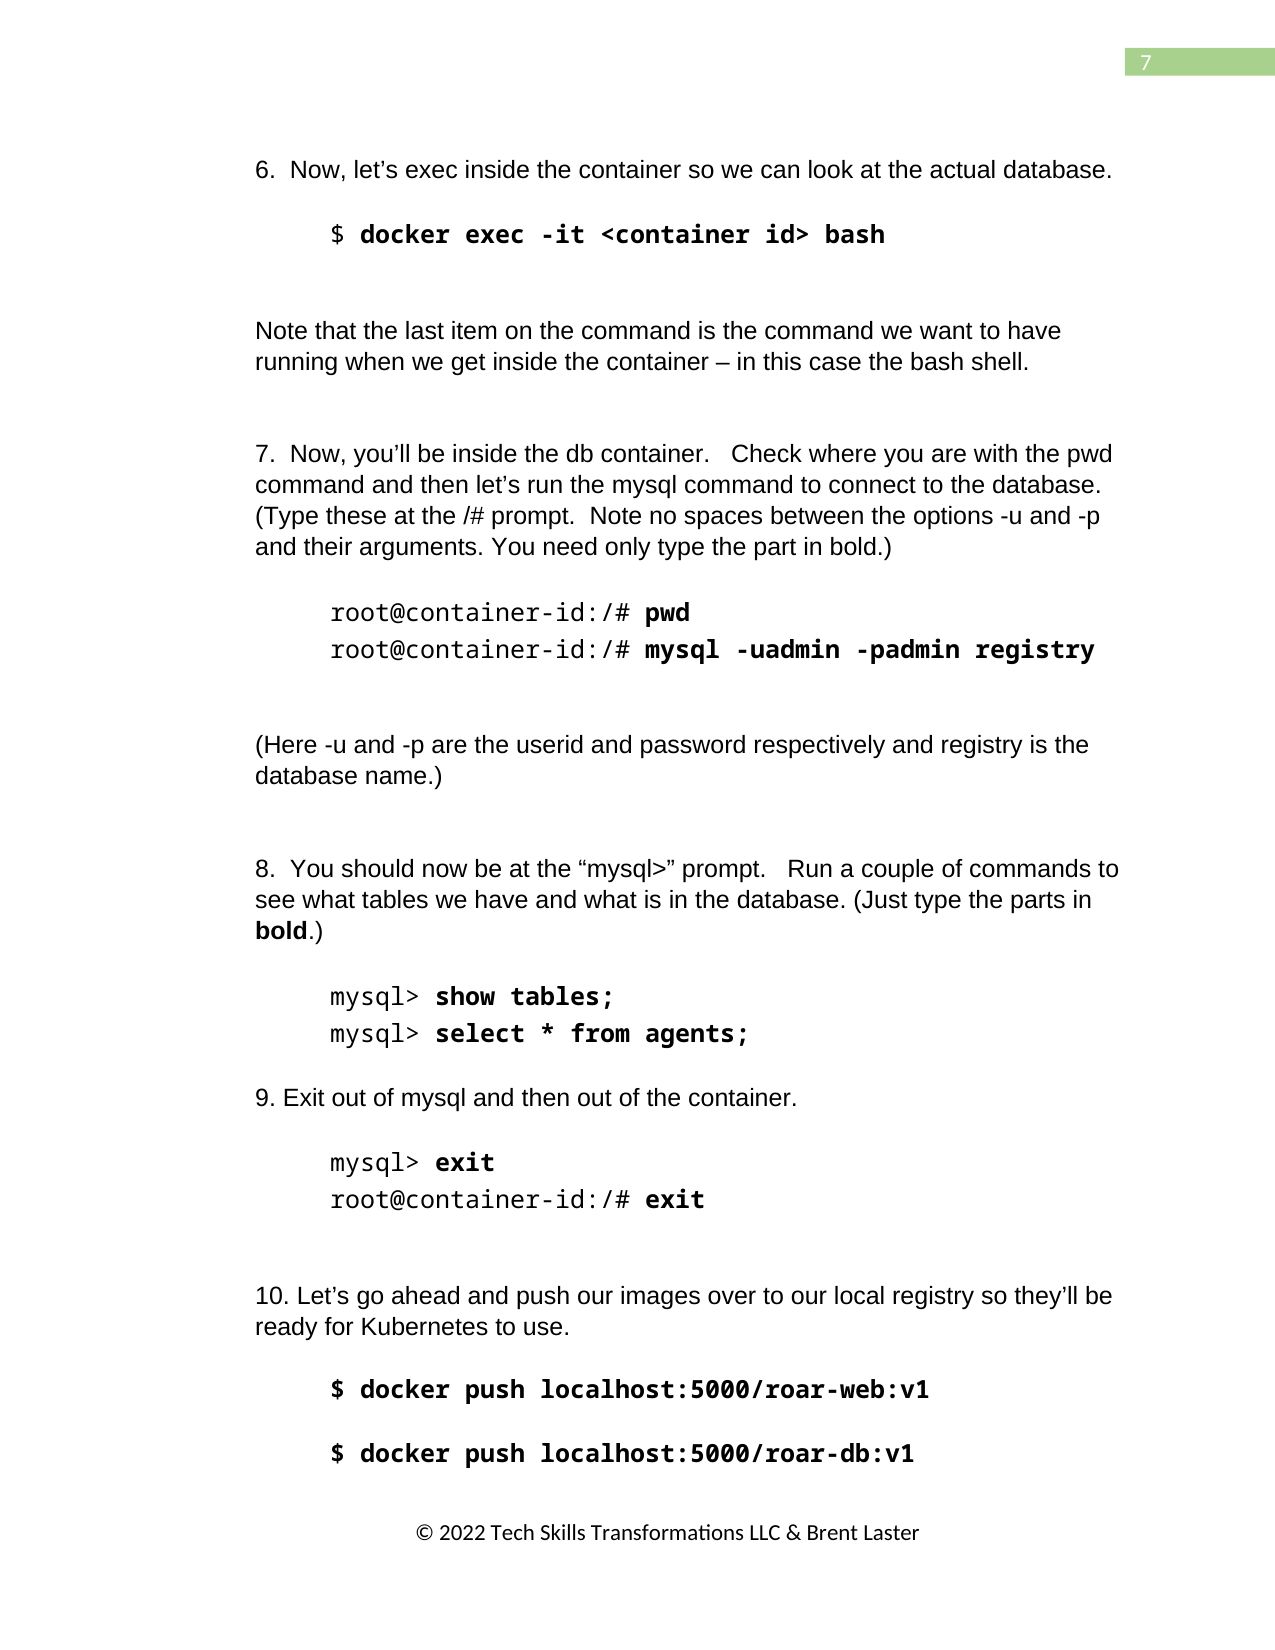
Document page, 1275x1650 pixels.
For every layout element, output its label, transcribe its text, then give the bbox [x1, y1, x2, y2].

list $ docker exec -it <container id> bash [255, 217, 1125, 251]
list Note that the last item on the command is the command we want to have running when we get inside the container – in this case the bash shell. [255, 316, 1125, 376]
list root@container-id:/# exit [255, 1182, 1125, 1216]
list root@container-id:/# mysql -uadmin -padmin registry [255, 631, 1125, 665]
text $ docker push localhost:5000/roar-web:v1 [255, 1372, 1125, 1406]
list 6. Now, let’s exec inside the container so we can look at the actual database. [255, 155, 1125, 184]
list (Here -u and -p are the userid and password respectively and registry is the database name.) [255, 730, 1125, 790]
list 10. Let’s go ahead and push our images over to our local registry so they’ll be ready for Kubernetes to use. [255, 1281, 1125, 1341]
list root@container-id:/# pwd [255, 594, 1125, 628]
list mysql> exit [255, 1145, 1125, 1179]
list 9. Exit out of mysql and then out of the container. [180, 1083, 1125, 1112]
text $ docker push localhost:5000/roar-db:v1 [255, 1435, 1125, 1469]
list mysql> show tables; [180, 978, 1125, 1012]
list 7. Now, you’ll be inside the db container. Check where you are with the pwd command and then let’s run the mysql command to connect to the database. (Type these at the /# prompt. Note no spaces between the options -u and -p and their arguments. You need only type the part in bold.) [255, 439, 1125, 561]
list mysql> select * from agents; [180, 1015, 1125, 1049]
list 8. You should now be at the “mysql>” prompt. Run a couple of commands to see what tables we have and what is in the database. (Just type the parts in bold.) [255, 854, 1125, 945]
